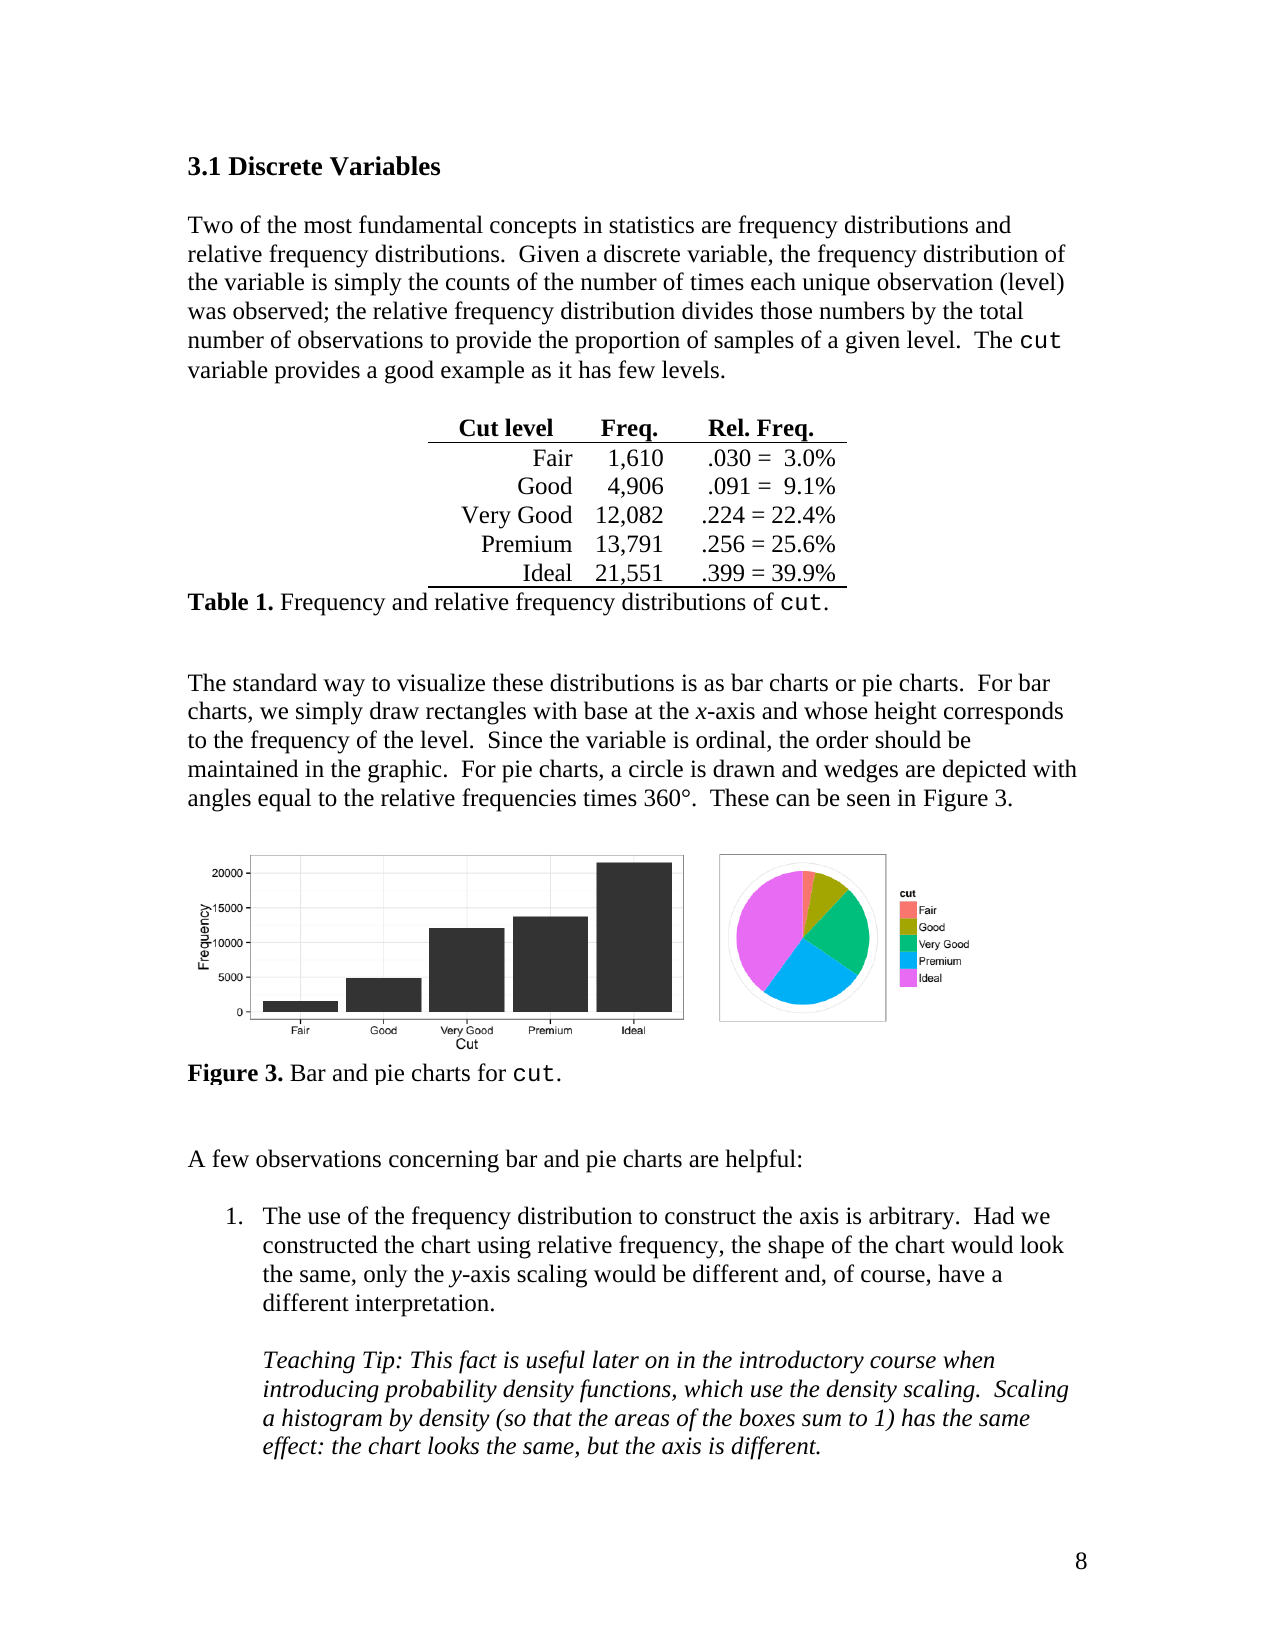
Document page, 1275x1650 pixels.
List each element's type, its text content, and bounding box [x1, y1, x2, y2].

table_header Cut level [428, 413, 584, 442]
table_cell Very Good [428, 500, 584, 529]
text Teaching Tip: This fact is useful later on in the introductory course when introducing probability density functions, which use the density scaling. Scaling a histogram by density (so that the areas of the boxes sum to 1) has the same effect: the chart looks the same, but the axis is different. [262, 1345, 1087, 1460]
table_cell 13,791 [584, 529, 675, 558]
table_cell .224 = 22.4% [675, 500, 847, 529]
table_cell 21,551 [584, 558, 675, 586]
table_cell 1,610 [584, 443, 675, 471]
table_cell .256 = 25.6% [675, 529, 847, 558]
table_header Freq. [584, 413, 675, 442]
text A few observations concerning bar and pie charts are helpful: [187, 1144, 1087, 1173]
table_cell Good [428, 471, 584, 500]
table_cell Premium [428, 529, 584, 558]
text The standard way to visualize these distributions is as bar charts or pie charts. For bar charts, we simply draw rectangles with base at the x-axis and whose height corresponds to the frequency of the level. Since the variable is ordinal, the order should be maintained in the graphic. For pie charts, a circle is drawn and wedges are depicted with angles equal to the relative frequencies times 360°. These can be seen in Figure 3. [187, 668, 1087, 811]
text 3.1 Discrete Variables [187, 150, 1087, 181]
table_cell Fair [428, 443, 584, 471]
table_cell 12,082 [584, 500, 675, 529]
list The use of the frequency distribution to construct the axis is arbitrary. Had we constructed the chart using relative frequency, the shape of the chart would look the same, only the y-axis scaling would be different and, of course, have a different interpretation. [225, 1201, 1087, 1316]
text Table . Frequency and relative frequency distributions of cut. [187, 587, 1087, 618]
table_cell 4,906 [584, 471, 675, 500]
table_header Rel. Freq. [675, 413, 847, 442]
table_cell .030 = 3.0% [675, 443, 847, 471]
text Two of the most fundamental concepts in statistics are frequency distributions and relative frequency distributions. Given a discrete variable, the frequency distribution of the variable is simply the counts of the number of times each unique observation (level) was observed; the relative frequency distribution divides those numbers by the total number of observations to provide the proportion of samples of a given level. The cut variable provides a good example as it has few levels. [187, 210, 1087, 384]
table_cell .091 = 9.1% [675, 471, 847, 500]
table_cell Ideal [428, 558, 584, 586]
table_cell .399 = 39.9% [675, 558, 847, 586]
